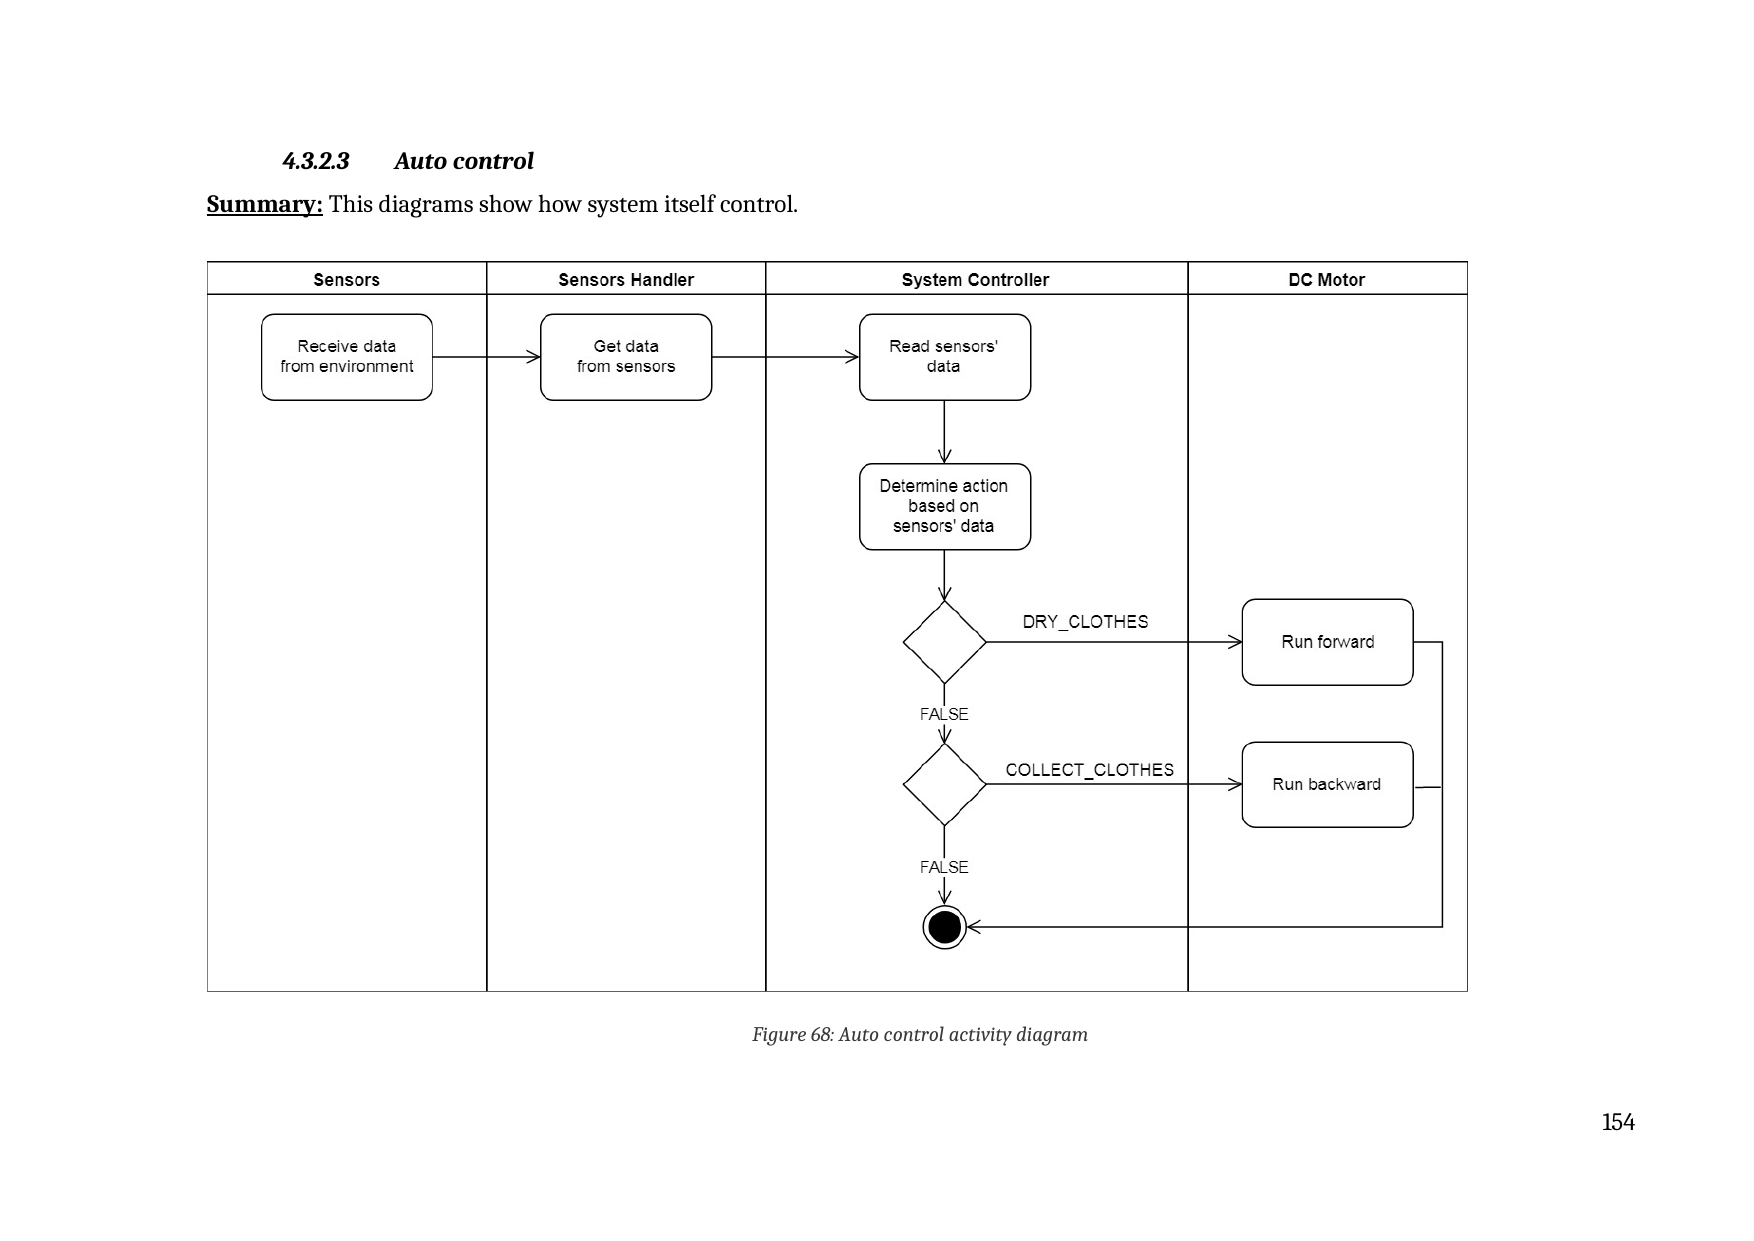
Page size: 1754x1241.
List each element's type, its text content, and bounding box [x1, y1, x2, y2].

picture [207, 250, 1468, 992]
text Summary: This diagrams show how system itself control. [207, 190, 1635, 219]
text Figure 68: Auto control activity diagram [207, 1023, 1635, 1047]
subtitle Auto control [282, 147, 1635, 176]
